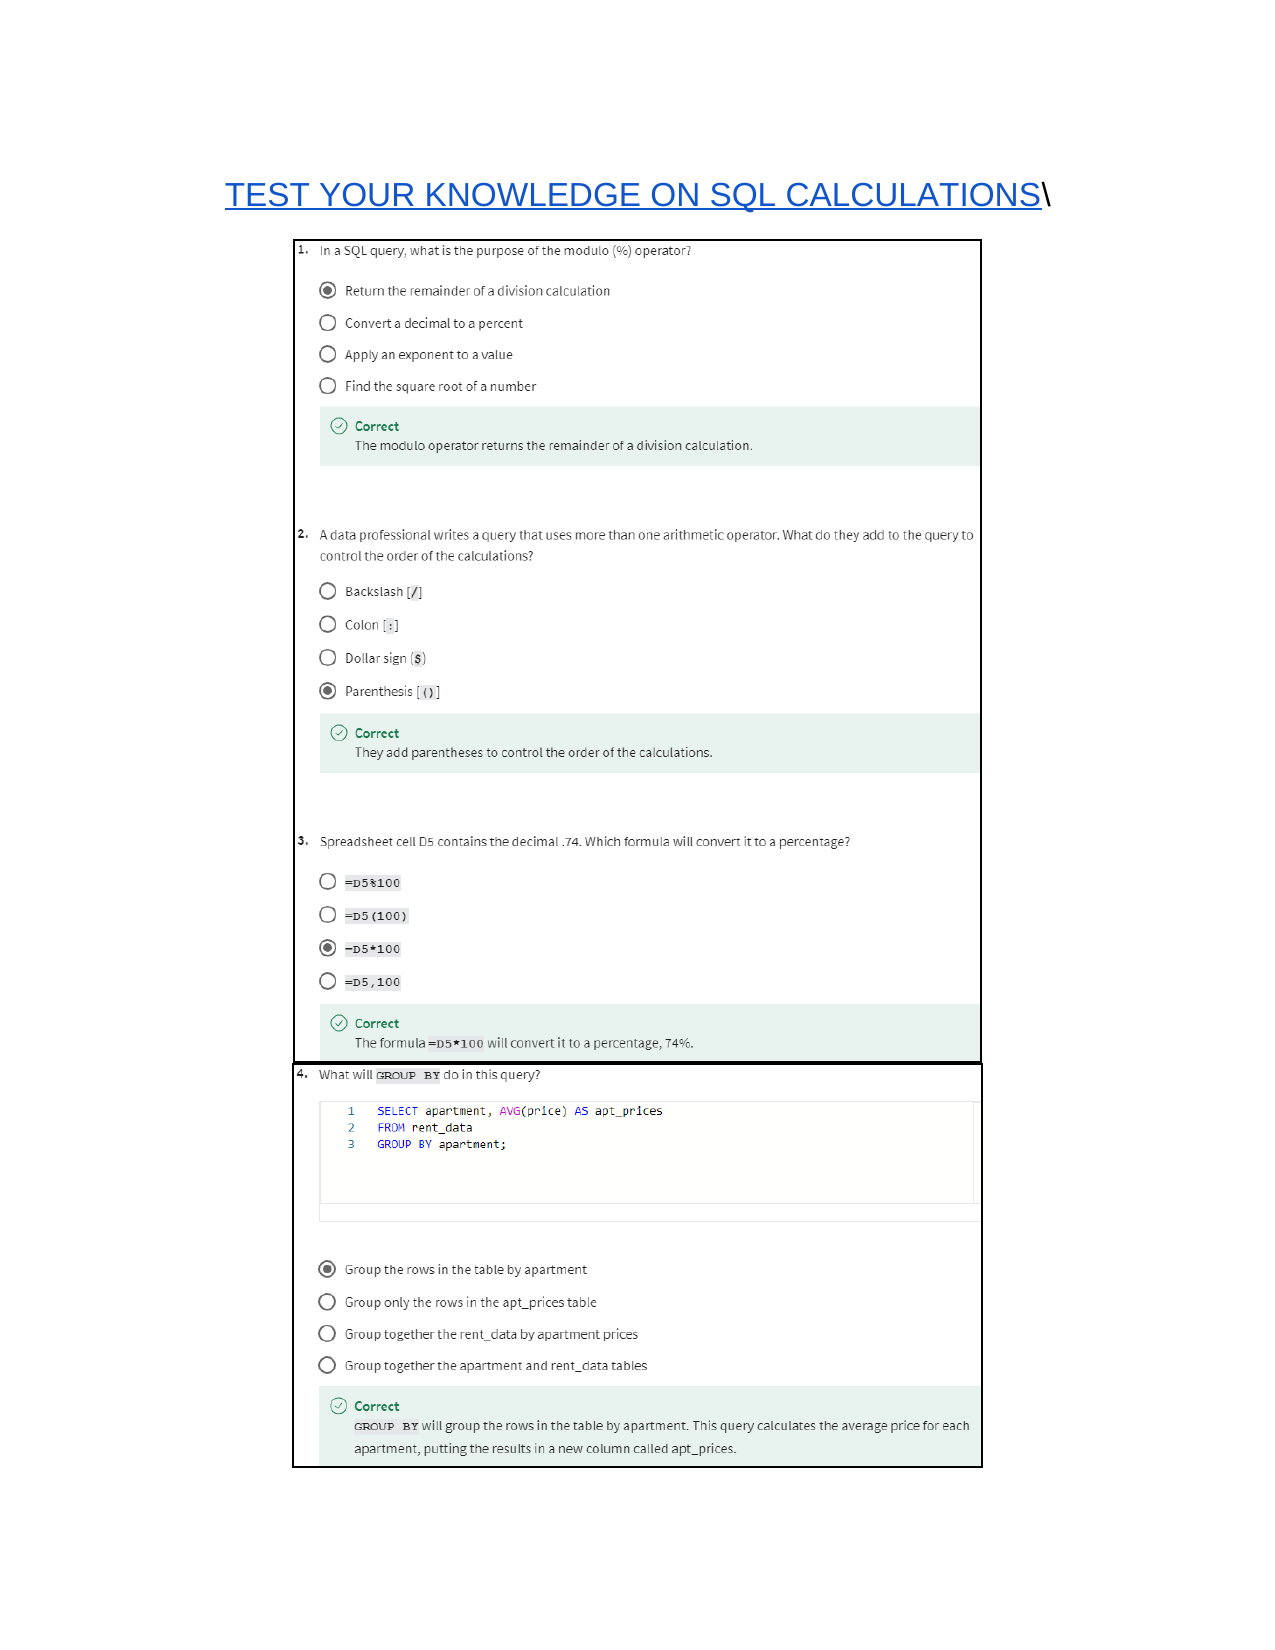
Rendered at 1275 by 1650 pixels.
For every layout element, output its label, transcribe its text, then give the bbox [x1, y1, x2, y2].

subtitle TEST YOUR KNOWLEDGE ON SQL CALCULATIONS\ [150, 175, 1125, 213]
picture [294, 1065, 981, 1466]
picture [295, 241, 980, 1061]
